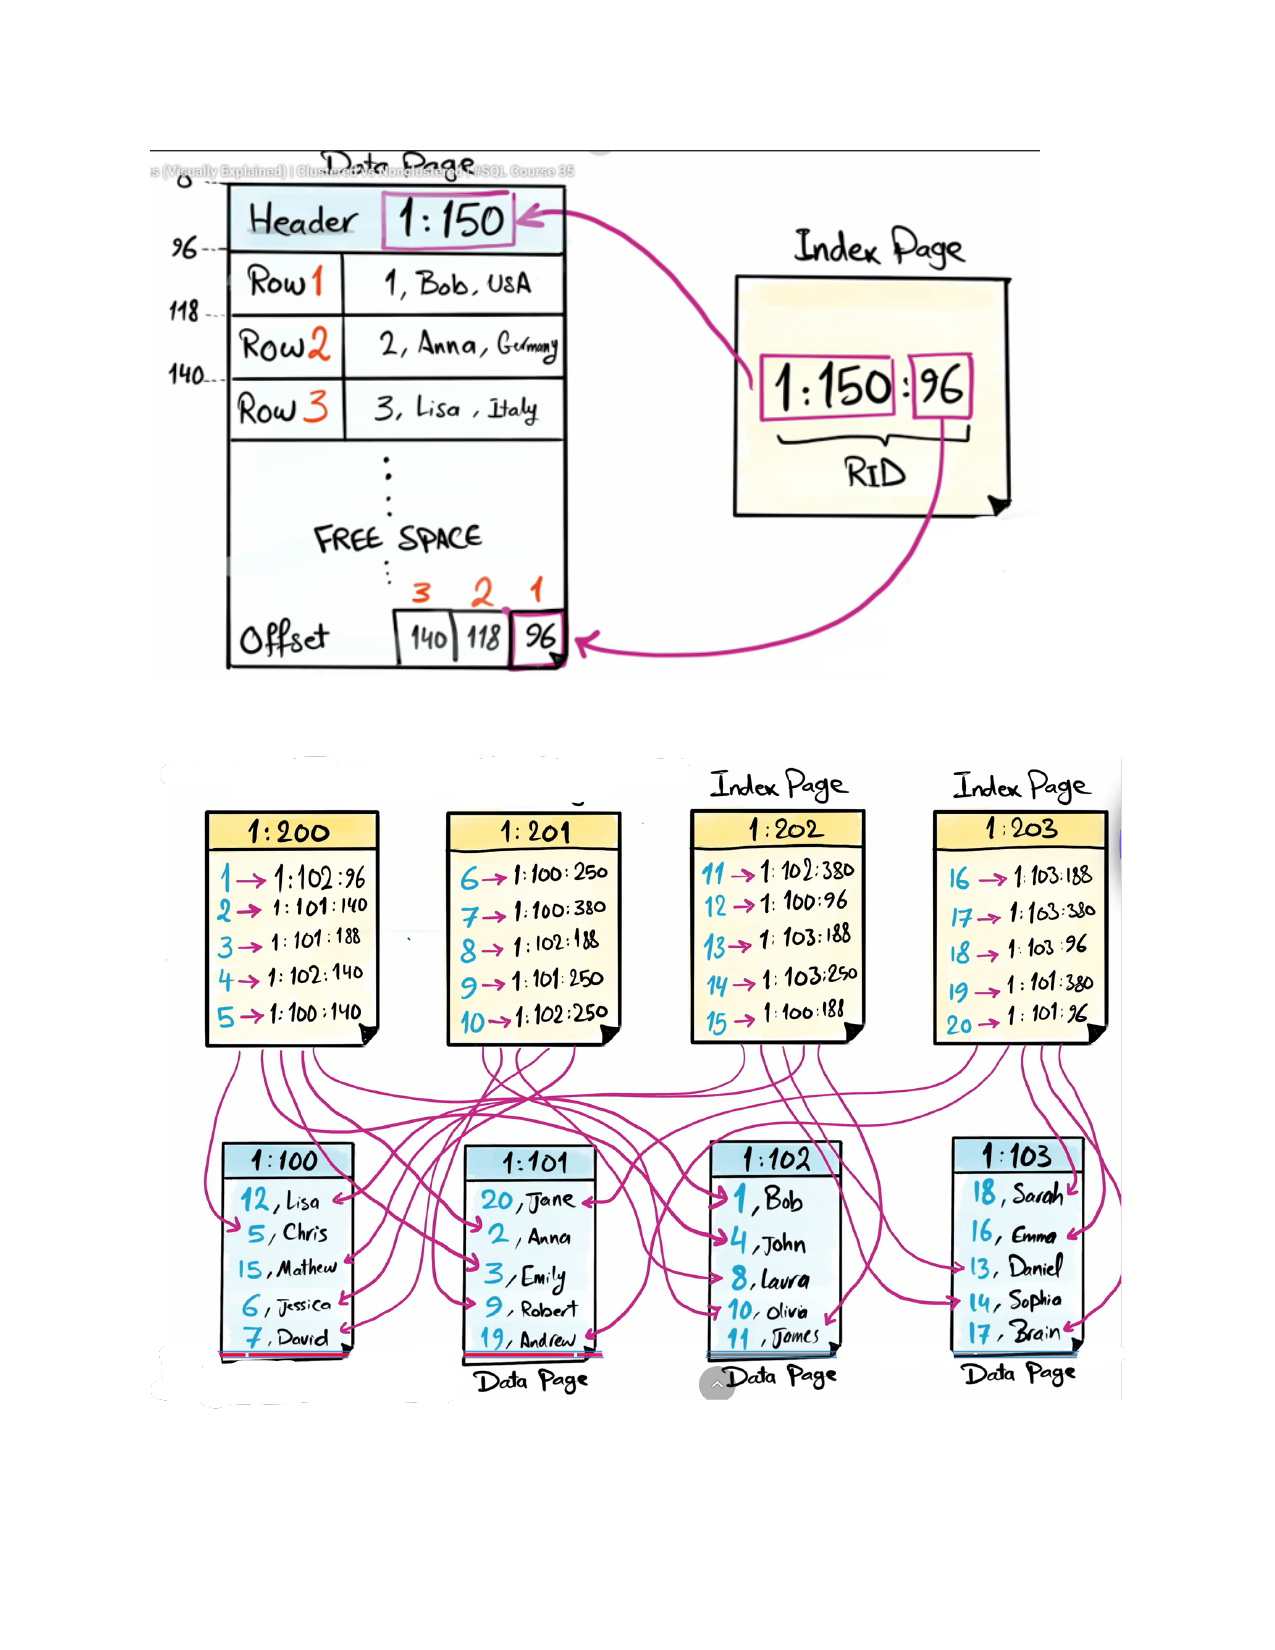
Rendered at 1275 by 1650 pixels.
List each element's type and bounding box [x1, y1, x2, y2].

picture [150, 755, 1125, 1409]
picture [150, 150, 1040, 678]
